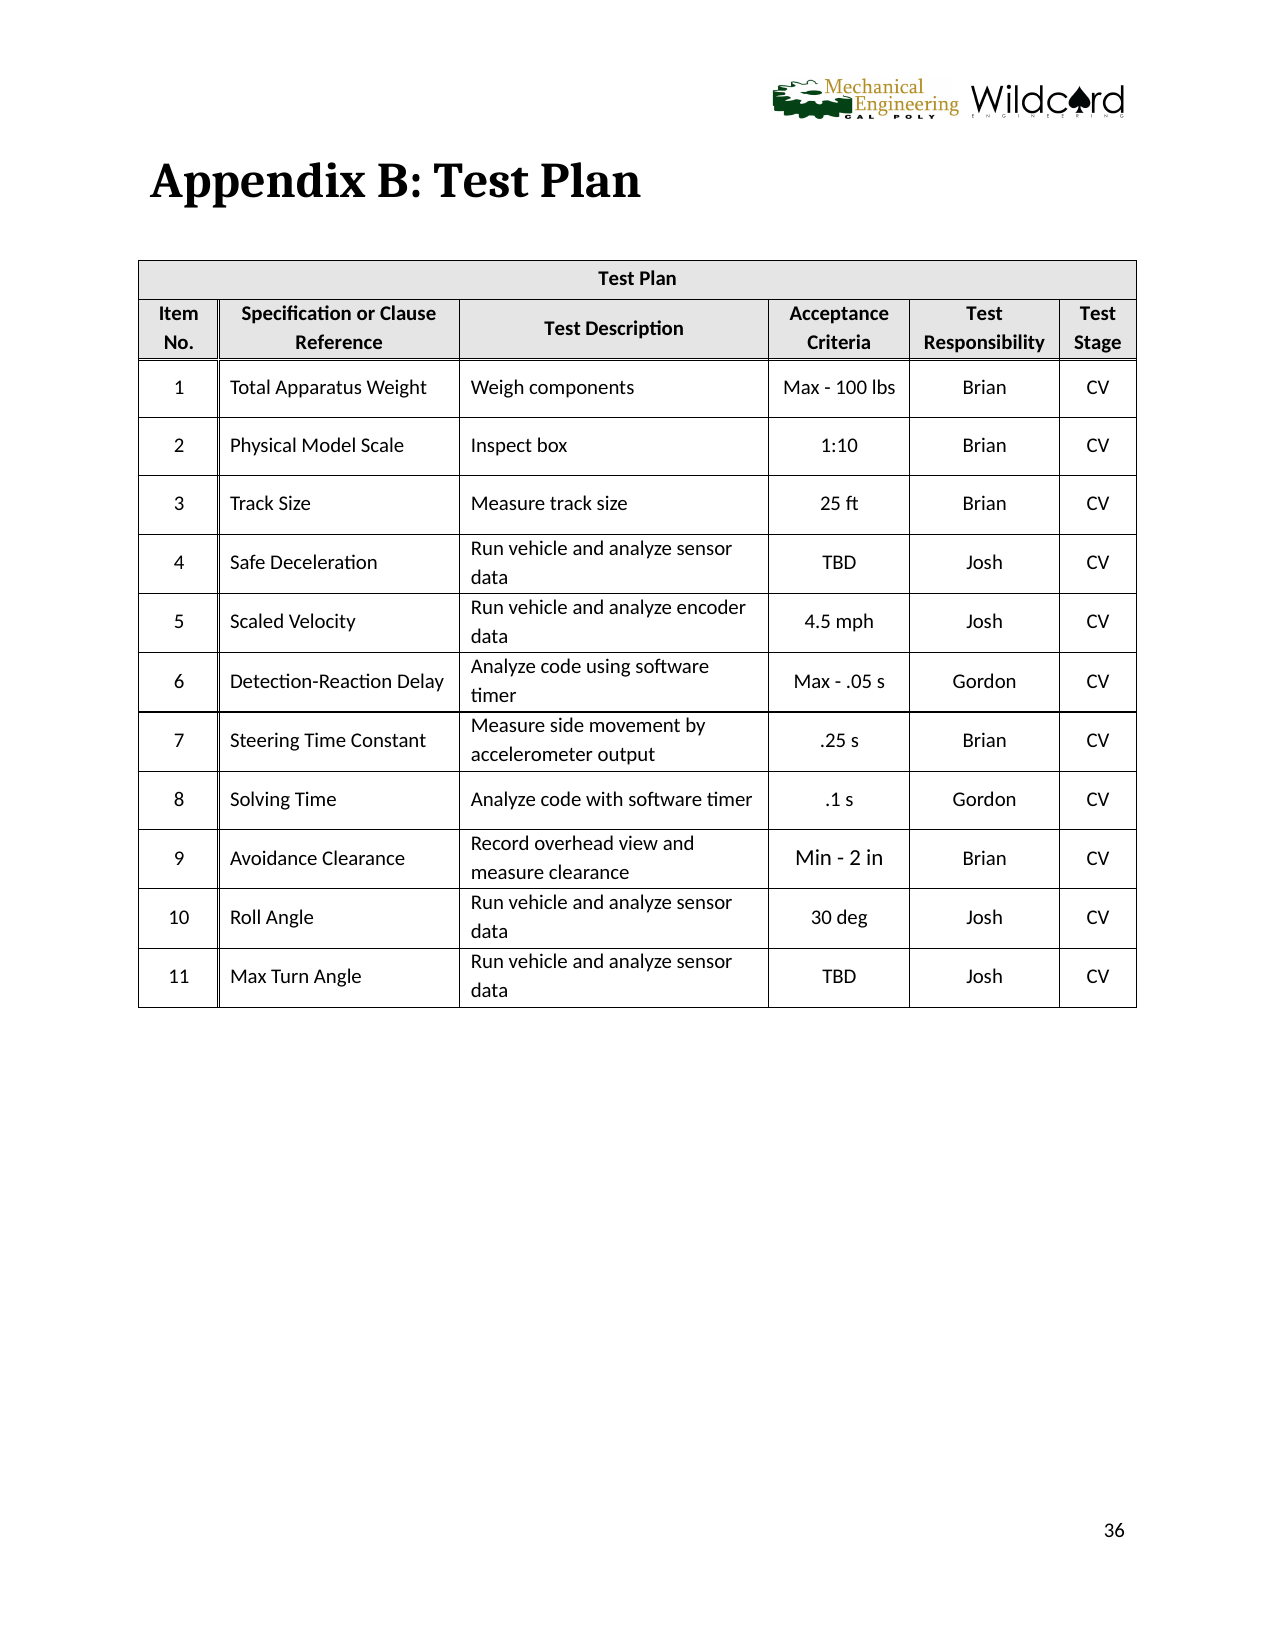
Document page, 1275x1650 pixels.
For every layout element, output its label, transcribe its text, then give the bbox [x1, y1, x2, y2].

table_cell CV [1060, 713, 1136, 771]
table_header Test Plan [139, 261, 1136, 299]
table_cell TBD [769, 535, 909, 593]
table_cell Brian [910, 361, 1059, 417]
table_cell Josh [910, 889, 1059, 947]
table_cell Max - .05 s [769, 653, 909, 711]
table_cell Josh [910, 535, 1059, 593]
table_cell 8 [139, 772, 217, 829]
table_cell 3 [139, 476, 217, 534]
table_cell Avoidance Clearance [220, 830, 459, 888]
table_cell CV [1060, 476, 1136, 534]
table_cell .25 s [769, 713, 909, 771]
table_cell Max Turn Angle [220, 949, 459, 1007]
table_cell 9 [139, 830, 217, 888]
table_cell Test Stage [1060, 300, 1136, 358]
table_cell CV [1060, 889, 1136, 947]
table_cell Acceptance Criteria [769, 300, 909, 358]
subtitle Appendix B: Test Plan [150, 152, 1125, 210]
table_cell Test Description [460, 300, 768, 358]
picture [968, 82, 1125, 120]
table_cell CV [1060, 361, 1136, 417]
table_cell CV [1060, 535, 1136, 593]
table_cell Run vehicle and analyze sensor data [460, 535, 768, 593]
table_cell Gordon [910, 772, 1059, 829]
table_cell 25 ft [769, 476, 909, 534]
table_cell Safe Deceleration [220, 535, 459, 593]
table_cell Run vehicle and analyze sensor data [460, 949, 768, 1007]
table_cell Solving Time [220, 772, 459, 829]
table_cell Specification or Clause Reference [220, 300, 459, 358]
table_cell Max - 100 lbs [769, 361, 909, 417]
table_cell Detection-Reaction Delay [220, 653, 459, 711]
table_cell Brian [910, 476, 1059, 534]
table_cell 7 [139, 713, 217, 771]
table_cell Test Responsibility [910, 300, 1059, 358]
table_cell Josh [910, 949, 1059, 1007]
table_cell Run vehicle and analyze encoder data [460, 594, 768, 652]
table_cell 2 [139, 418, 217, 475]
table_cell Analyze code with software timer [460, 772, 768, 829]
table_cell CV [1060, 949, 1136, 1007]
table_cell CV [1060, 653, 1136, 711]
table_cell .1 s [769, 772, 909, 829]
table_cell Run vehicle and analyze sensor data [460, 889, 768, 947]
table_cell 6 [139, 653, 217, 711]
table_cell CV [1060, 594, 1136, 652]
table_cell Total Apparatus Weight [220, 361, 459, 417]
table_cell Min - 2 in [769, 830, 909, 888]
table_cell Steering Time Constant [220, 713, 459, 771]
table_cell 1 [139, 361, 217, 417]
table_cell Measure track size [460, 476, 768, 534]
table_cell Brian [910, 830, 1059, 888]
table_cell Scaled Velocity [220, 594, 459, 652]
table_cell Josh [910, 594, 1059, 652]
table_cell 10 [139, 889, 217, 947]
picture [772, 75, 959, 120]
table_cell Item No. [139, 300, 217, 358]
table_cell Brian [910, 713, 1059, 771]
table_cell 11 [139, 949, 217, 1007]
table_cell Record overhead view and measure clearance [460, 830, 768, 888]
table_cell CV [1060, 772, 1136, 829]
table_cell 30 deg [769, 889, 909, 947]
table_cell Gordon [910, 653, 1059, 711]
table_cell 4 [139, 535, 217, 593]
table_cell Roll Angle [220, 889, 459, 947]
table_cell Physical Model Scale [220, 418, 459, 475]
table_cell Inspect box [460, 418, 768, 475]
table_cell Analyze code using software timer [460, 653, 768, 711]
table_cell CV [1060, 830, 1136, 888]
table_cell Measure side movement by accelerometer output [460, 713, 768, 771]
table_cell CV [1060, 418, 1136, 475]
table_cell 5 [139, 594, 217, 652]
table_cell 4.5 mph [769, 594, 909, 652]
table_cell Brian [910, 418, 1059, 475]
table_cell 1:10 [769, 418, 909, 475]
table_cell Track Size [220, 476, 459, 534]
table_cell TBD [769, 949, 909, 1007]
table_cell Weigh components [460, 361, 768, 417]
